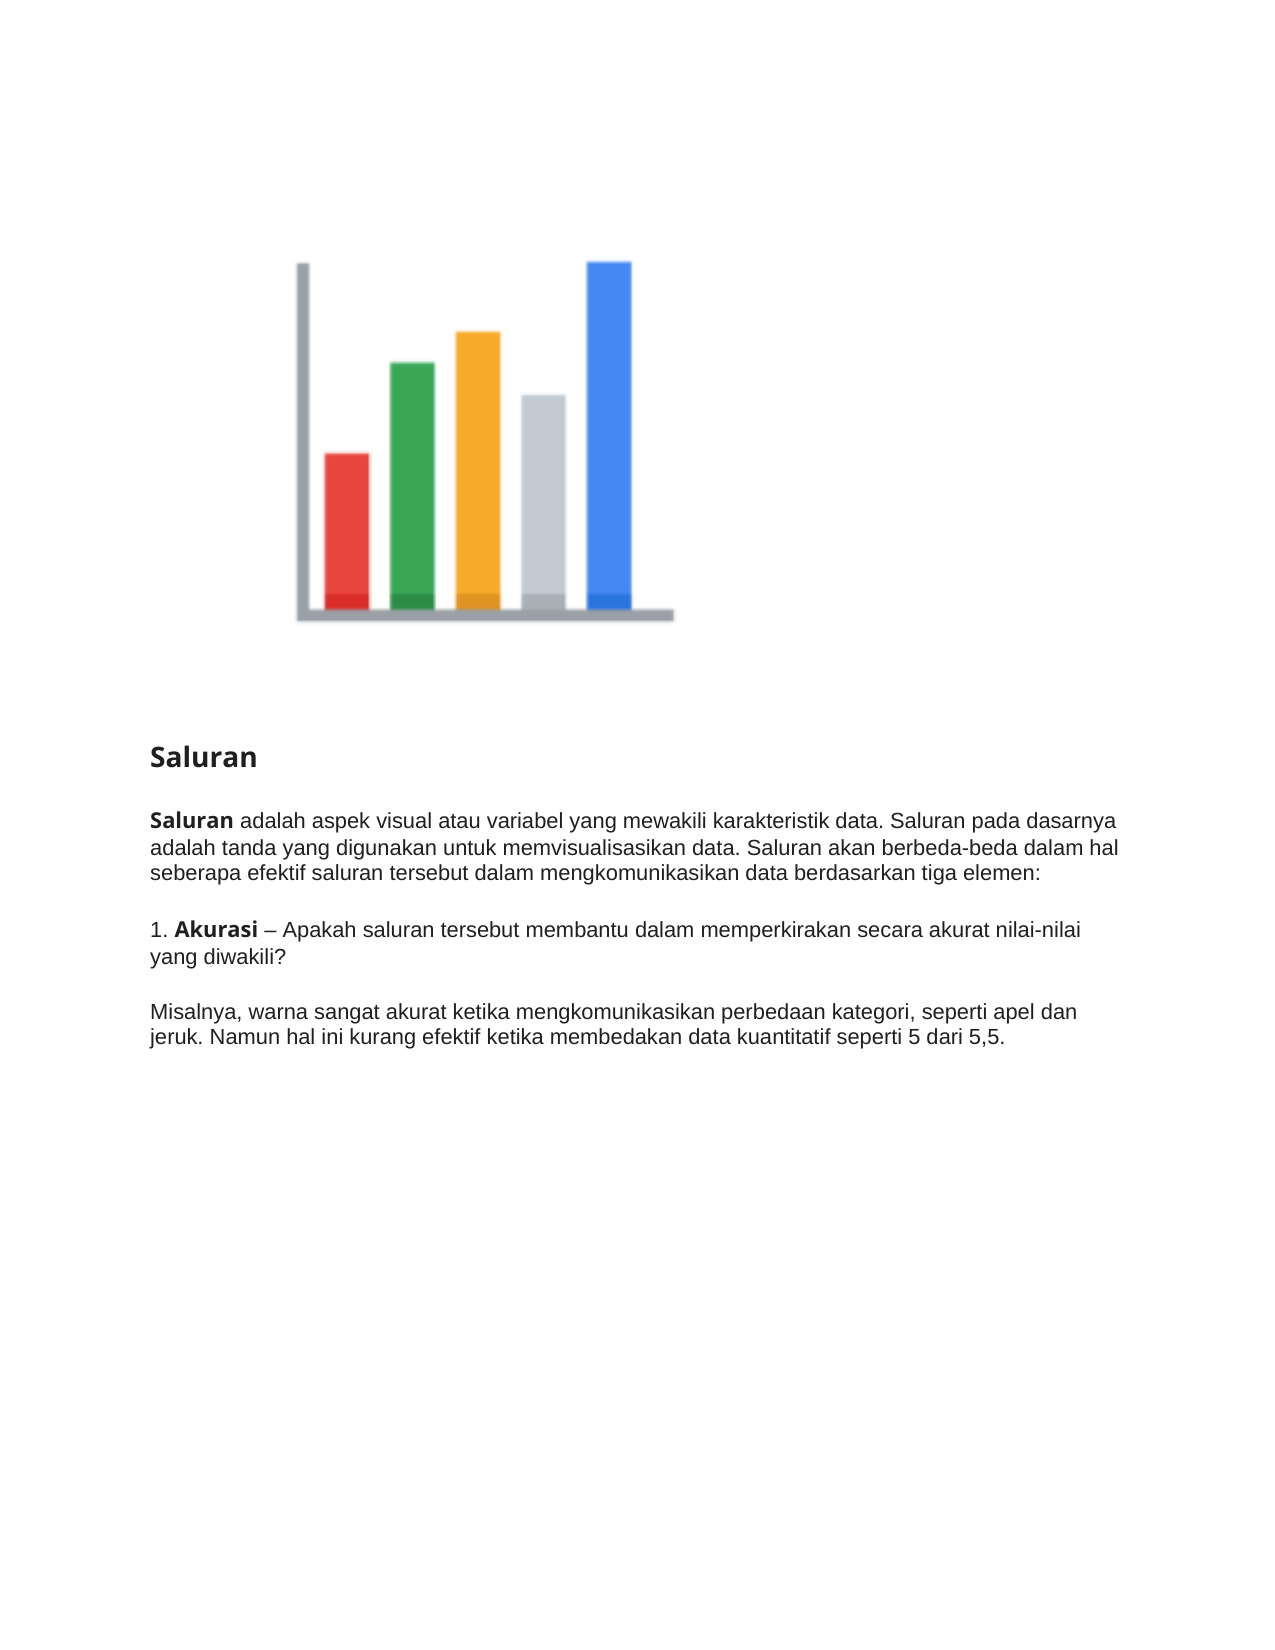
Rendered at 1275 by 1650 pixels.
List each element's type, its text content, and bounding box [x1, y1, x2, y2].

text Misalnya, warna sangat akurat ketika mengkomunikasikan perbedaan kategori, seperti apel dan jeruk. Namun hal ini kurang efektif ketika membedakan data kuantitatif seperti 5 dari 5,5. [150, 998, 1125, 1049]
text Saluran adalah aspek visual atau variabel yang mewakili karakteristik data. Saluran pada dasarnya adalah tanda yang digunakan untuk memvisualisasikan data. Saluran akan berbeda-beda dalam hal seberapa efektif saluran tersebut dalam mengkomunikasikan data berdasarkan tiga elemen: [150, 805, 1125, 885]
text Saluran [150, 737, 1125, 776]
picture [150, 150, 765, 709]
text 1. Akurasi – Apakah saluran tersebut membantu dalam memperkirakan secara akurat nilai-nilai yang diwakili? [150, 914, 1125, 969]
